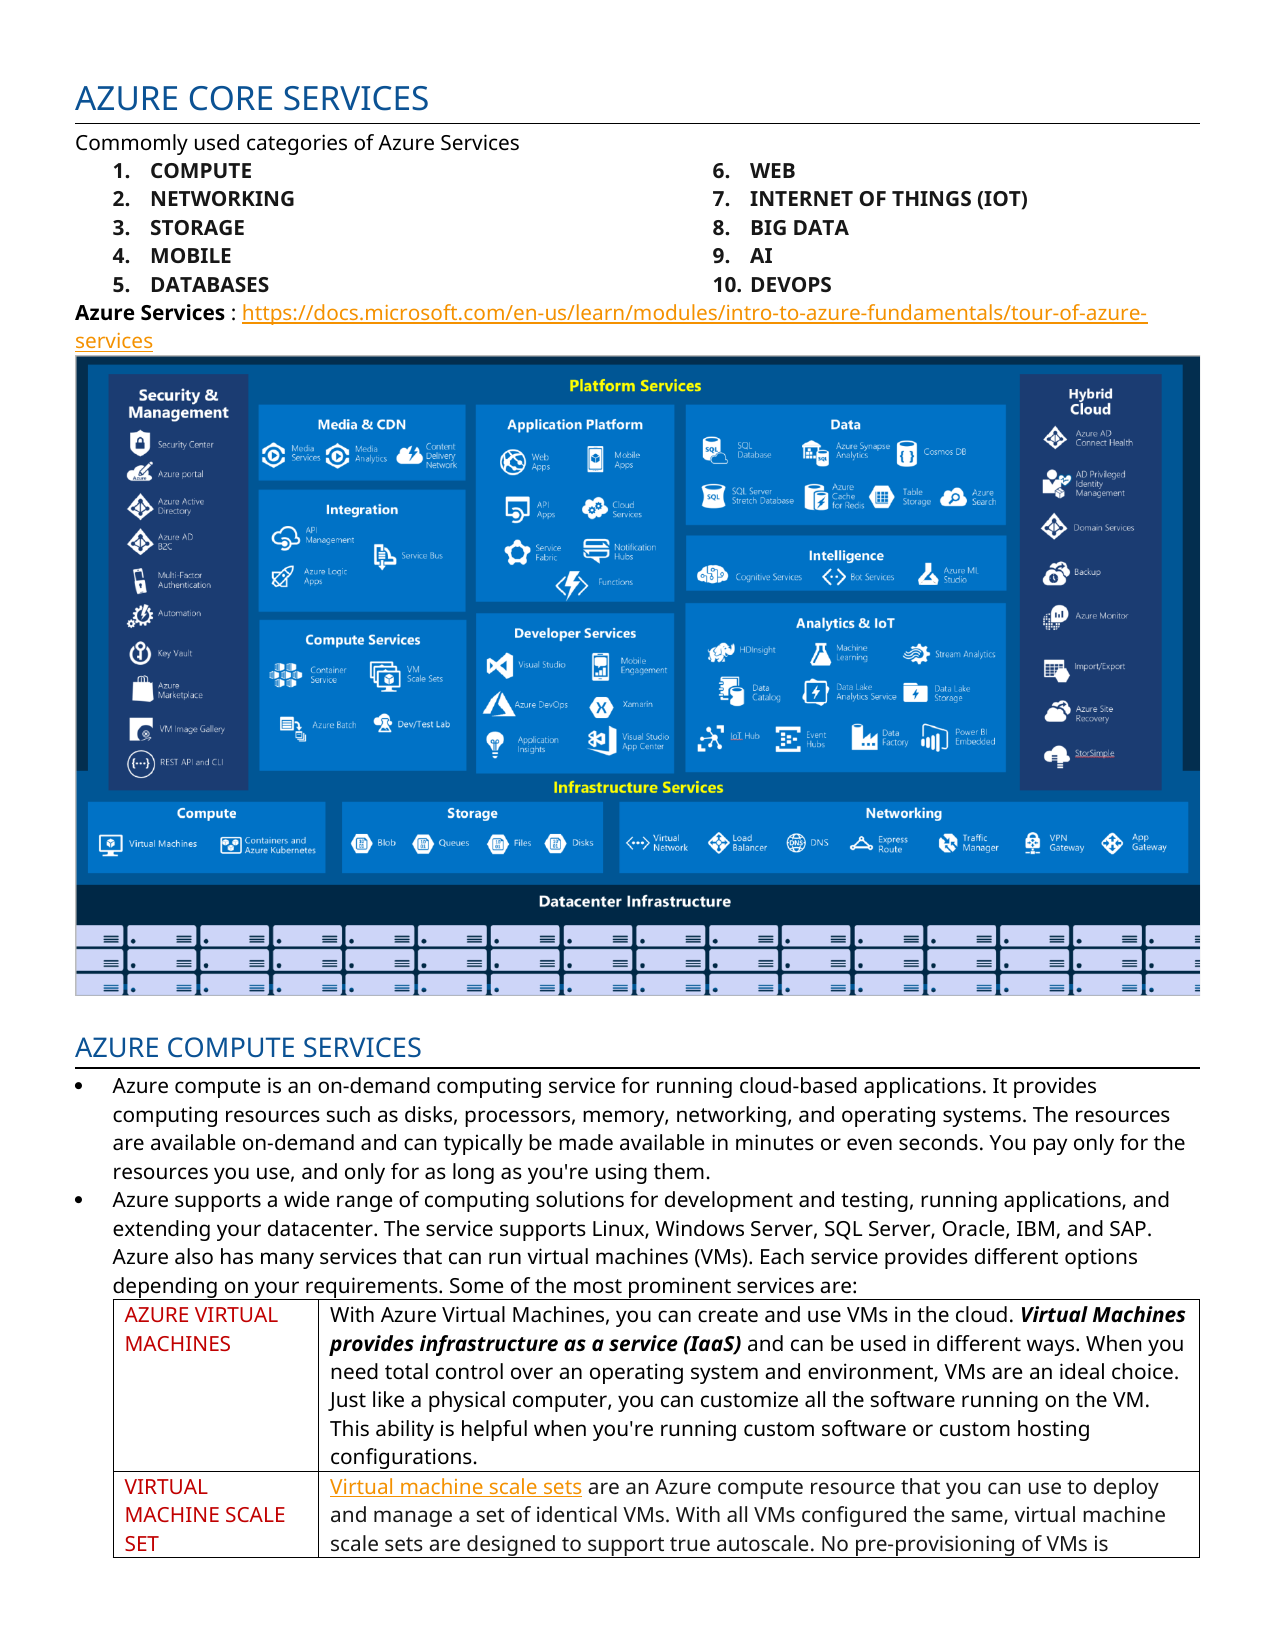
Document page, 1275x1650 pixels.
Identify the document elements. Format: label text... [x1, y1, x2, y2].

table_header AZURE VIRTUAL MACHINES [114, 1300, 318, 1471]
subtitle AZURE CORE SERVICES [75, 75, 1200, 123]
list BIG DATA [712, 213, 1200, 241]
table_header With Azure Virtual Machines, you can create and use VMs in the cloud. Virtual Machines provides infrastructure as a service (IaaS) and can be used in different ways. When you need total control over an operating system and environment, VMs are an ideal choice. Just like a physical computer, you can customize all the software running on the VM. This ability is helpful when you're running custom software or custom hosting configurations. [319, 1300, 1199, 1471]
picture [75, 355, 1200, 996]
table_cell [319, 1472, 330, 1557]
list STORAGE [112, 213, 600, 241]
list Azure supports a wide range of computing solutions for development and testing, running applications, and extending your datacenter. The service supports Linux, Windows Server, SQL Server, Oracle, IBM, and SAP. Azure also has many services that can run virtual machines (VMs). Each service provides different options depending on your requirements. Some of the most prominent services are: [75, 1185, 1200, 1299]
list Azure compute is an on-demand computing service for running cloud-based applications. It provides computing resources such as disks, processors, memory, networking, and operating systems. The resources are available on-demand and can typically be made available in minutes or even seconds. You pay only for the resources you use, and only for as long as you're using them. [75, 1072, 1200, 1185]
list WEB [712, 156, 1200, 184]
list INTERNET OF THINGS (IOT) [712, 184, 1200, 213]
list NETWORKING [112, 184, 600, 213]
subtitle AZURE COMPUTE SERVICES [75, 1028, 1200, 1067]
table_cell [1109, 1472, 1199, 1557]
list DATABASES [112, 270, 600, 298]
list AI [712, 241, 1200, 270]
list MOBILE [112, 241, 600, 270]
list COMPUTE [112, 156, 600, 184]
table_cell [114, 1472, 318, 1557]
text Commomly used categories of Azure Services [75, 128, 1200, 156]
list DEVOPS [712, 270, 1200, 298]
text Azure Services : https://docs.microsoft.com/en-us/learn/modules/intro-to-azure-fundamentals/tour-of-azure-services [75, 298, 1200, 355]
